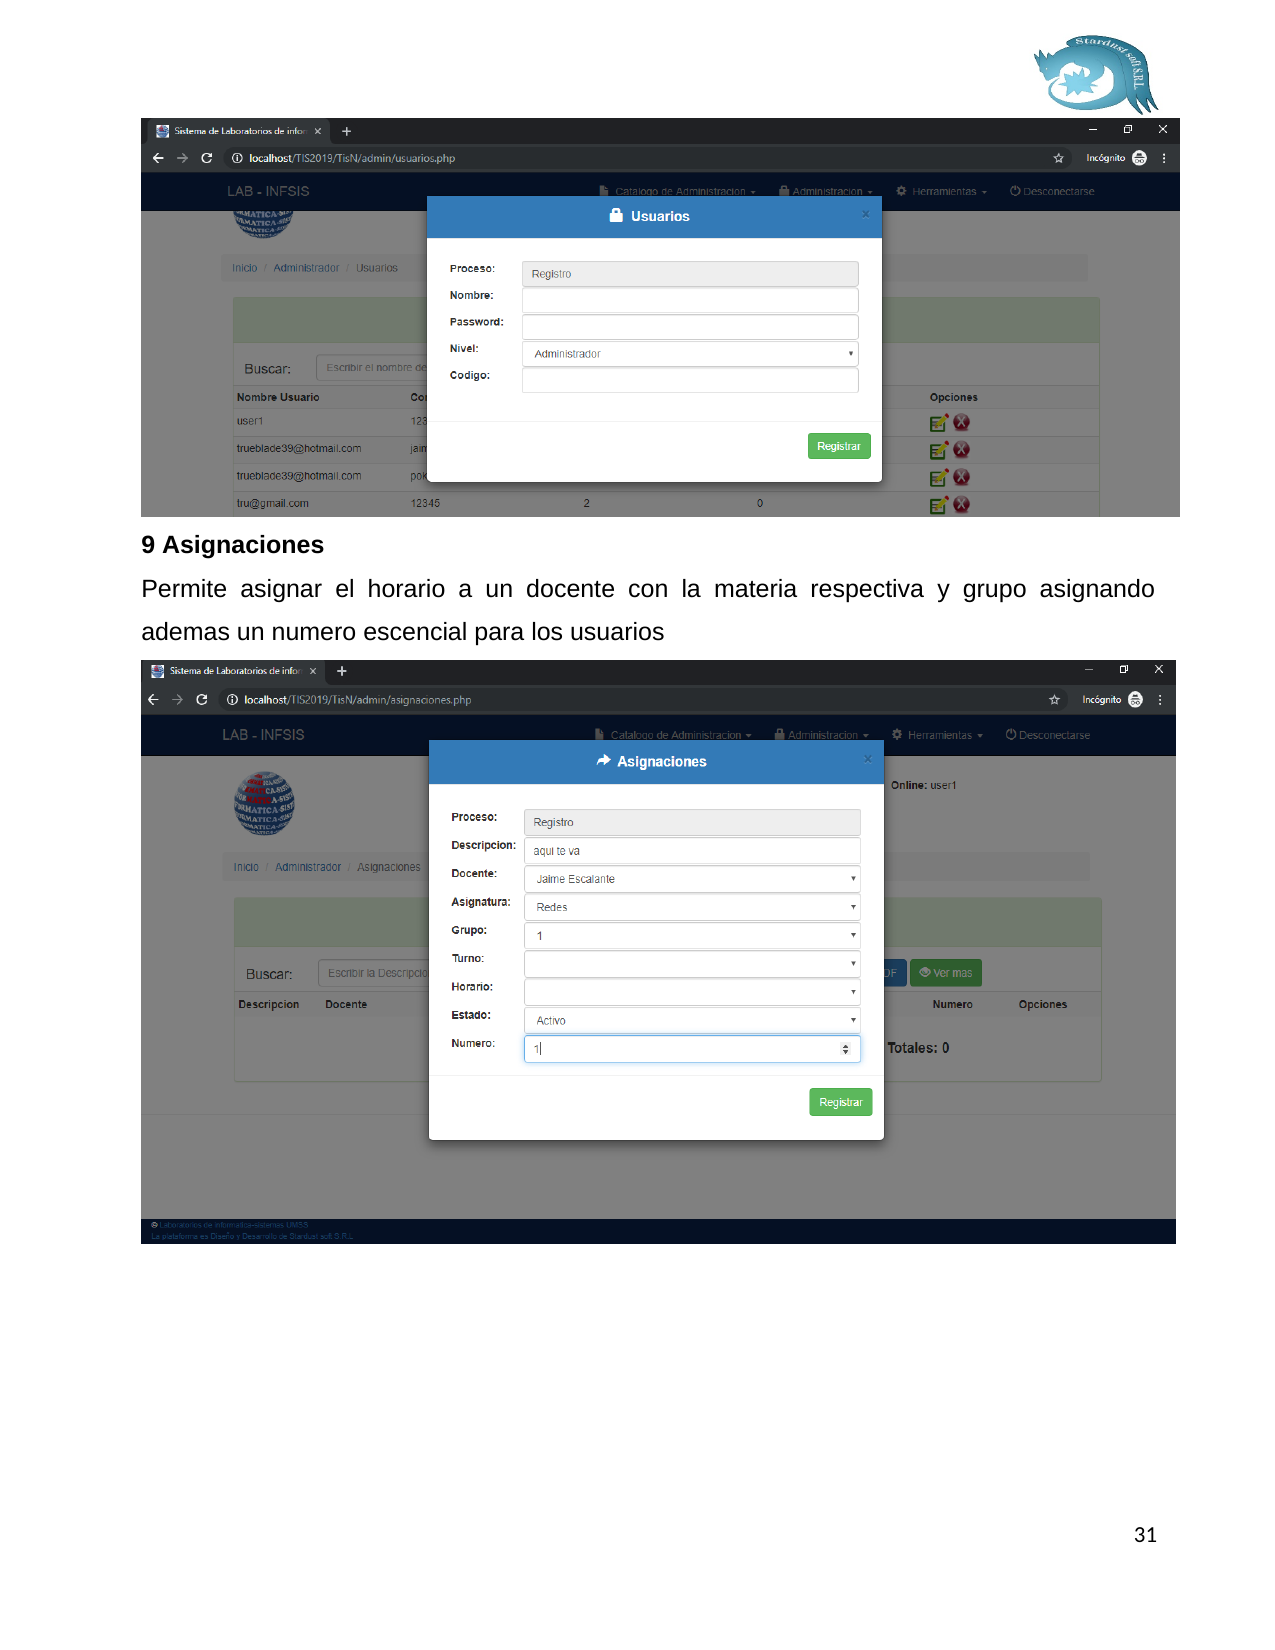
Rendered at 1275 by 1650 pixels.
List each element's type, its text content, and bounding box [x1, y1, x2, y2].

picture [141, 660, 1176, 1244]
list 9 Asignaciones [141, 531, 1157, 559]
list Permite asignar el horario a un docente con la materia respectiva y grupo asignando ademas un numero escencial para los usuarios [141, 574, 1157, 646]
picture [141, 33, 1180, 517]
